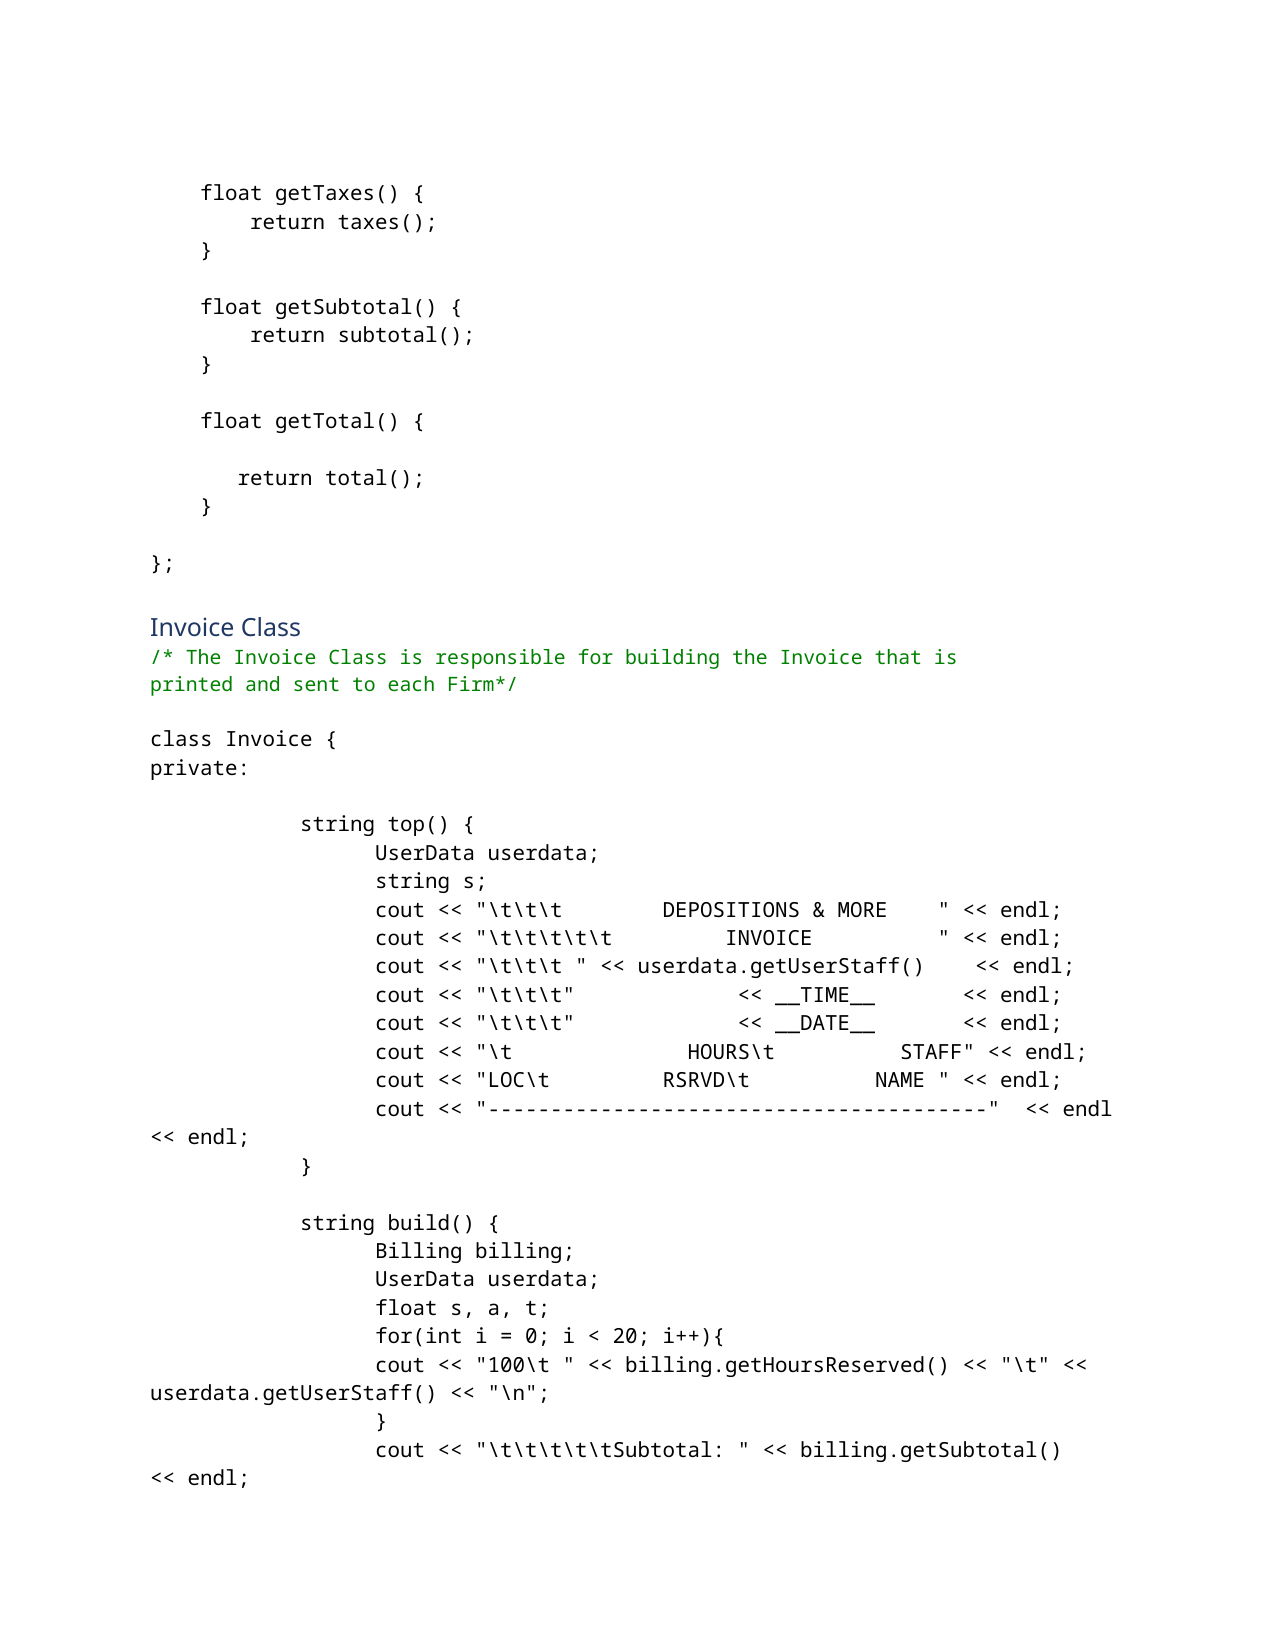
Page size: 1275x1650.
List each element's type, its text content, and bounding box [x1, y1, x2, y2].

text float getSubtotal() { [150, 292, 1125, 321]
text Billing billing; [150, 1236, 1125, 1264]
text return subtotal(); [150, 321, 1125, 349]
text cout << "\t HOURS\t STAFF" << endl; [150, 1037, 1125, 1065]
text UserData userdata; [150, 1264, 1125, 1293]
text cout << "\t\t\t DEPOSITIONS & MORE " << endl; [150, 895, 1125, 923]
text cout << "\t\t\t" << __DATE__ << endl; [150, 1008, 1125, 1037]
text cout << "100\t " << billing.getHoursReserved() << "\t" << userdata.getUserStaff() << "\n"; [150, 1350, 1125, 1407]
text /* The Invoice Class is responsible for building the Invoice that is [150, 643, 1125, 670]
text return total(); [150, 463, 1125, 491]
text string top() { [150, 809, 1125, 838]
text cout << "----------------------------------------" << endl << endl; [150, 1094, 1125, 1151]
text }; [150, 548, 1125, 577]
text } [150, 491, 1125, 520]
text UserData userdata; [150, 838, 1125, 866]
subtitle Invoice Class [150, 609, 1125, 643]
text cout << "\t\t\t\t\t INVOICE " << endl; [150, 923, 1125, 952]
text string s; [150, 866, 1125, 895]
text class Invoice { [150, 724, 1125, 753]
text for(int i = 0; i < 20; i++){ [150, 1321, 1125, 1350]
text printed and sent to each Firm*/ [150, 670, 1125, 697]
text string build() { [150, 1208, 1125, 1236]
text float getTaxes() { [150, 178, 1125, 207]
text cout << "\t\t\t" << __TIME__ << endl; [150, 980, 1125, 1008]
text cout << "\t\t\t " << userdata.getUserStaff() << endl; [150, 952, 1125, 980]
text cout << "LOC\t RSRVD\t NAME " << endl; [150, 1065, 1125, 1094]
text return taxes(); [150, 207, 1125, 235]
text cout << "\t\t\t\t\tSubtotal: " << billing.getSubtotal() << endl; [150, 1435, 1125, 1492]
text } [150, 235, 1125, 264]
text float s, a, t; [150, 1293, 1125, 1321]
text private: [150, 753, 1125, 781]
text float getTotal() { [150, 406, 1125, 434]
text } [150, 1407, 1125, 1435]
text } [150, 349, 1125, 377]
text } [150, 1151, 1125, 1179]
